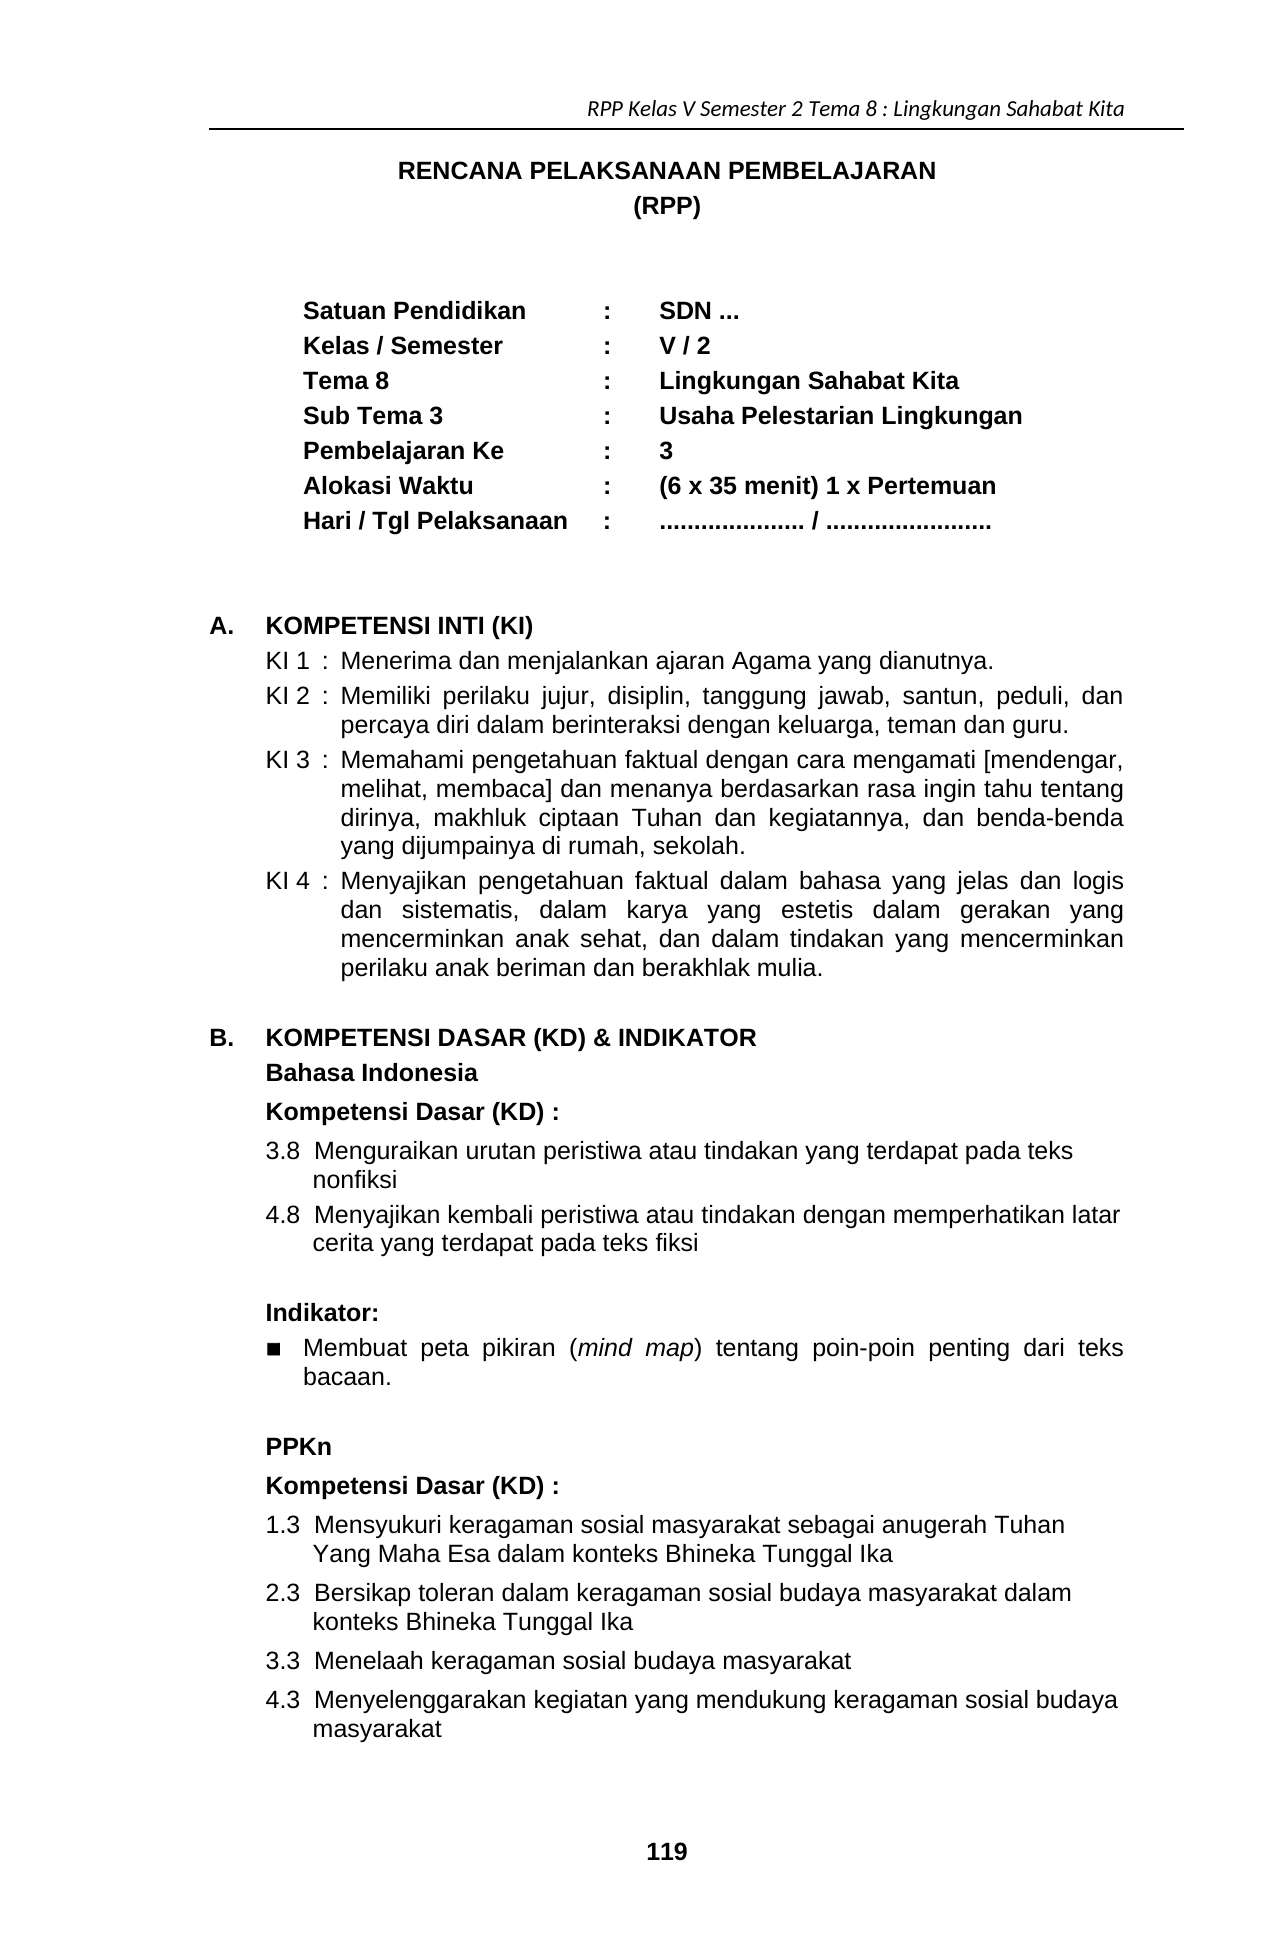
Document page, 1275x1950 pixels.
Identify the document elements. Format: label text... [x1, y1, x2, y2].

text Kompetensi Dasar (KD) : [265, 1471, 1125, 1500]
text Satuan Pendidikan : SDN ... [303, 296, 1125, 325]
text KI 3 : Memahami pengetahuan faktual dengan cara mengamati [mendengar, melihat, membaca] dan menanya berdasarkan rasa ingin tahu tentang dirinya, makhluk ciptaan Tuhan dan kegiatannya, dan benda-benda yang dijumpainya di rumah, sekolah. [265, 745, 1125, 860]
text Indikator: [265, 1298, 1125, 1327]
text (RPP) [209, 191, 1125, 220]
text 2.3 Bersikap toleran dalam keragaman sosial budaya masyarakat dalam konteks Bhineka Tunggal Ika [265, 1578, 1125, 1636]
text 4.8 Menyajikan kembali peristiwa atau tindakan dengan memperhatikan latar cerita yang terdapat pada teks fiksi [265, 1199, 1125, 1257]
text 4.3 Menyelenggarakan kegiatan yang mendukung keragaman sosial budaya masyarakat [265, 1685, 1125, 1743]
text Kelas / Semester : V / 2 [303, 331, 1125, 360]
text PPKn [265, 1432, 1125, 1461]
text 3.8 Menguraikan urutan peristiwa atau tindakan yang terdapat pada teks nonfiksi [265, 1136, 1125, 1193]
text Pembelajaran Ke : 3 [303, 436, 1125, 465]
list Membuat peta pikiran (mind map) tentang poin-poin penting dari teks bacaan. [265, 1333, 1125, 1391]
text KI 1 : Menerima dan menjalankan ajaran Agama yang dianutnya. [265, 646, 1125, 675]
text A. KOMPETENSI INTI (KI) [209, 611, 1125, 640]
text 1.3 Mensyukuri keragaman sosial masyarakat sebagai anugerah Tuhan Yang Maha Esa dalam konteks Bhineka Tunggal Ika [265, 1510, 1125, 1568]
text Sub Tema 3 : Usaha Pelestarian Lingkungan [303, 401, 1125, 430]
text Hari / Tgl Pelaksanaan : ..................... / ........................ [303, 506, 1125, 535]
text KI 4 : Menyajikan pengetahuan faktual dalam bahasa yang jelas dan logis dan sistematis, dalam karya yang estetis dalam gerakan yang mencerminkan anak sehat, dan dalam tindakan yang mencerminkan perilaku anak beriman dan berakhlak mulia. [265, 866, 1125, 981]
text B. KOMPETENSI DASAR (KD) & INDIKATOR [209, 1022, 1125, 1051]
text 3.3 Menelaah keragaman sosial budaya masyarakat [265, 1646, 1125, 1675]
text Alokasi Waktu : (6 x 35 menit) 1 x Pertemuan [303, 471, 1125, 500]
text Bahasa Indonesia [265, 1057, 1125, 1086]
text Tema 8 : Lingkungan Sahabat Kita [303, 366, 1125, 395]
text KI 2 : Memiliki perilaku jujur, disiplin, tanggung jawab, santun, peduli, dan percaya diri dalam berinteraksi dengan keluarga, teman dan guru. [265, 681, 1125, 739]
text Kompetensi Dasar (KD) : [265, 1097, 1125, 1125]
text RENCANA PELAKSANAAN PEMBELAJARAN [209, 156, 1125, 185]
